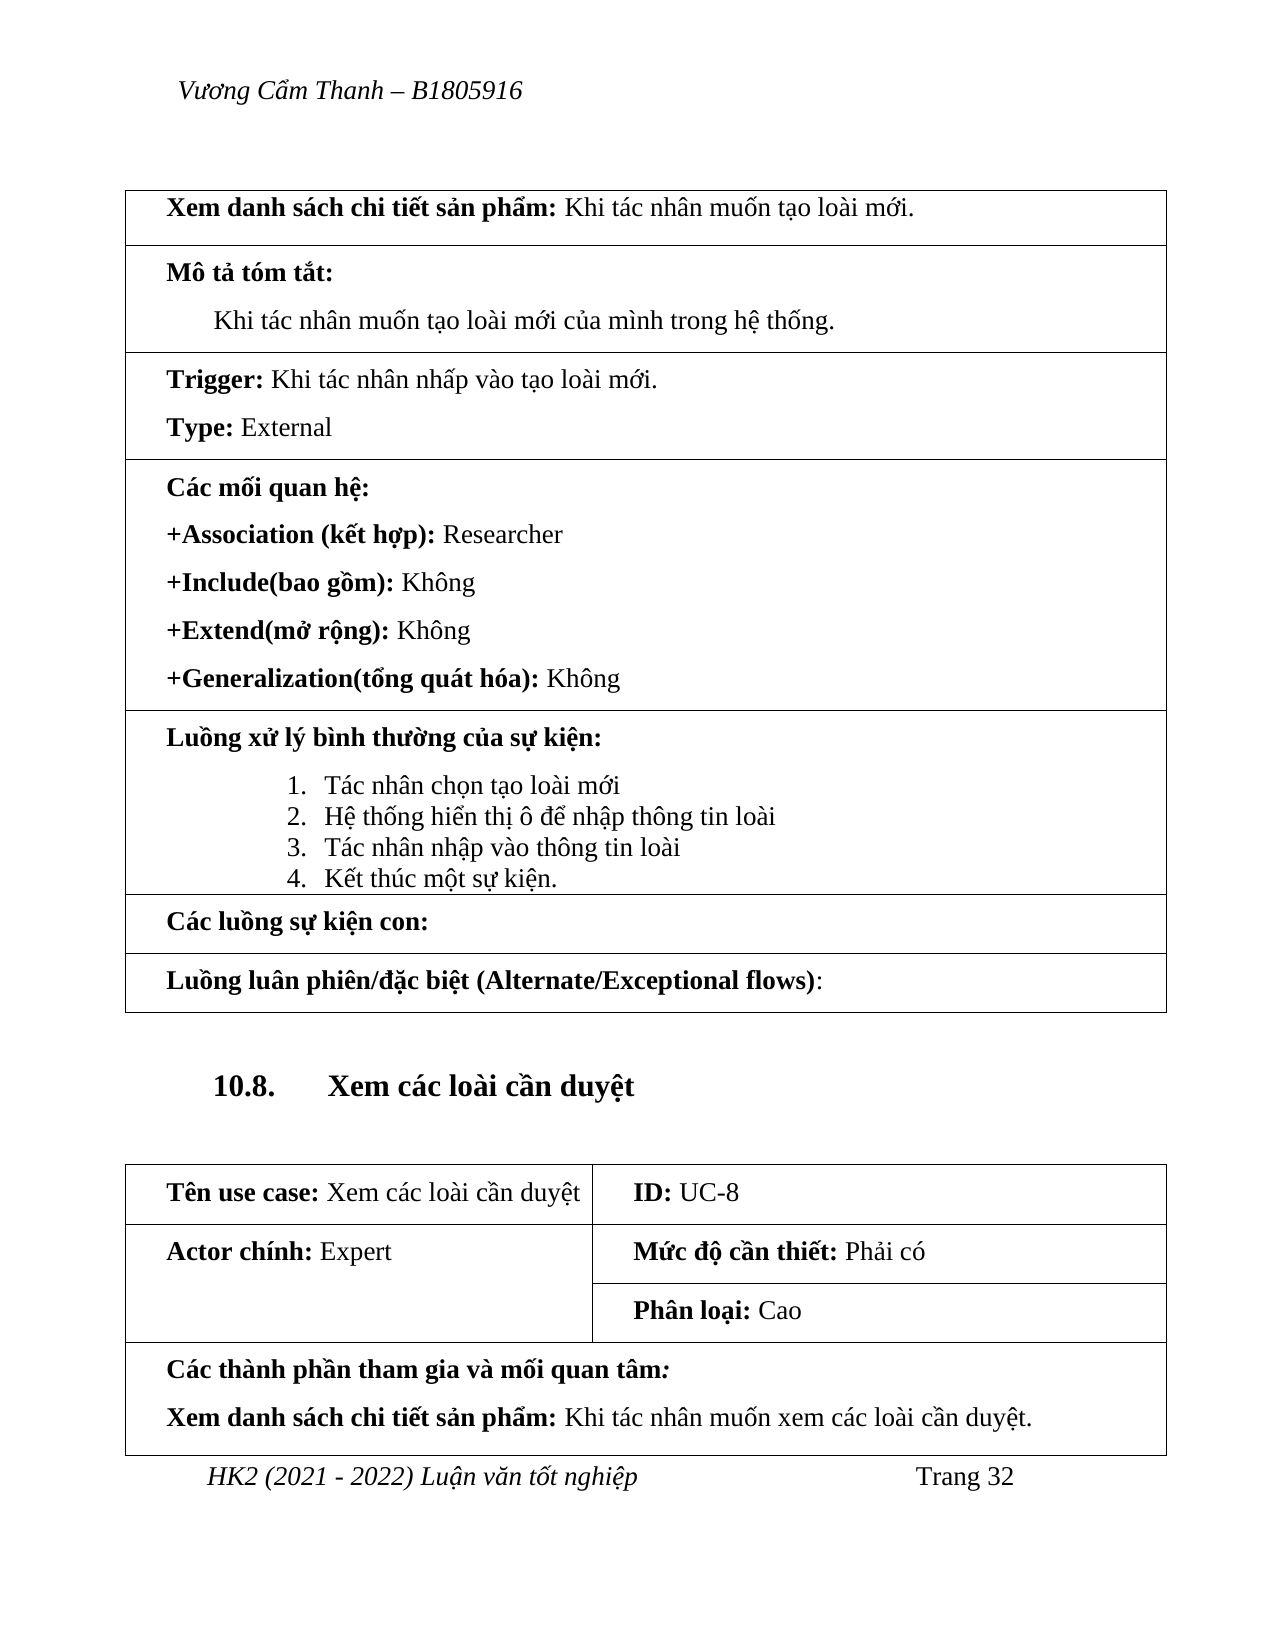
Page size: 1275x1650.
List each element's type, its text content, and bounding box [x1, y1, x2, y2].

table_cell Phân loại: Cao [593, 1284, 1166, 1342]
table_header Tên use case: Xem các loài cần duyệt [126, 1165, 592, 1223]
table_cell Luồng luân phiên/đặc biệt (Alternate/Exceptional flows): [126, 954, 1166, 1012]
table_cell Các luồng sự kiện con: [126, 895, 1166, 953]
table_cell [126, 191, 1166, 245]
table_cell Trigger: Khi tác nhân nhấp vào tạo loài mới. Type: External [126, 353, 1166, 459]
table_cell Các mối quan hệ: +Association (kết hợp): Researcher +Include(bao gồm): Không +Extend(mở rộng): Không +Generalization(tổng quát hóa): Không [126, 460, 1166, 710]
table_cell Mức độ cần thiết: Phải có [593, 1225, 1166, 1283]
subtitle Xem các loài cần duyệt [207, 1067, 1157, 1103]
table_cell Mô tả tóm tắt: Khi tác nhân muốn tạo loài mới của mình trong hệ thống. [126, 246, 1166, 352]
table_cell Các thành phần tham gia và mối quan tâm: Xem danh sách chi tiết sản phẩm: Khi tác nhân muốn xem các loài cần duyệt. [126, 1343, 1166, 1455]
table_header ID: UC-8 [593, 1165, 1166, 1223]
table_cell Luồng xử lý bình thường của sự kiện: Tác nhân chọn tạo loài mới Hệ thống hiển thị ô để nhập thông tin loài Tác nhân nhập vào thông tin loài Kết thúc một sự kiện. [126, 711, 1166, 894]
table_cell Actor chính: Expert [126, 1225, 592, 1342]
